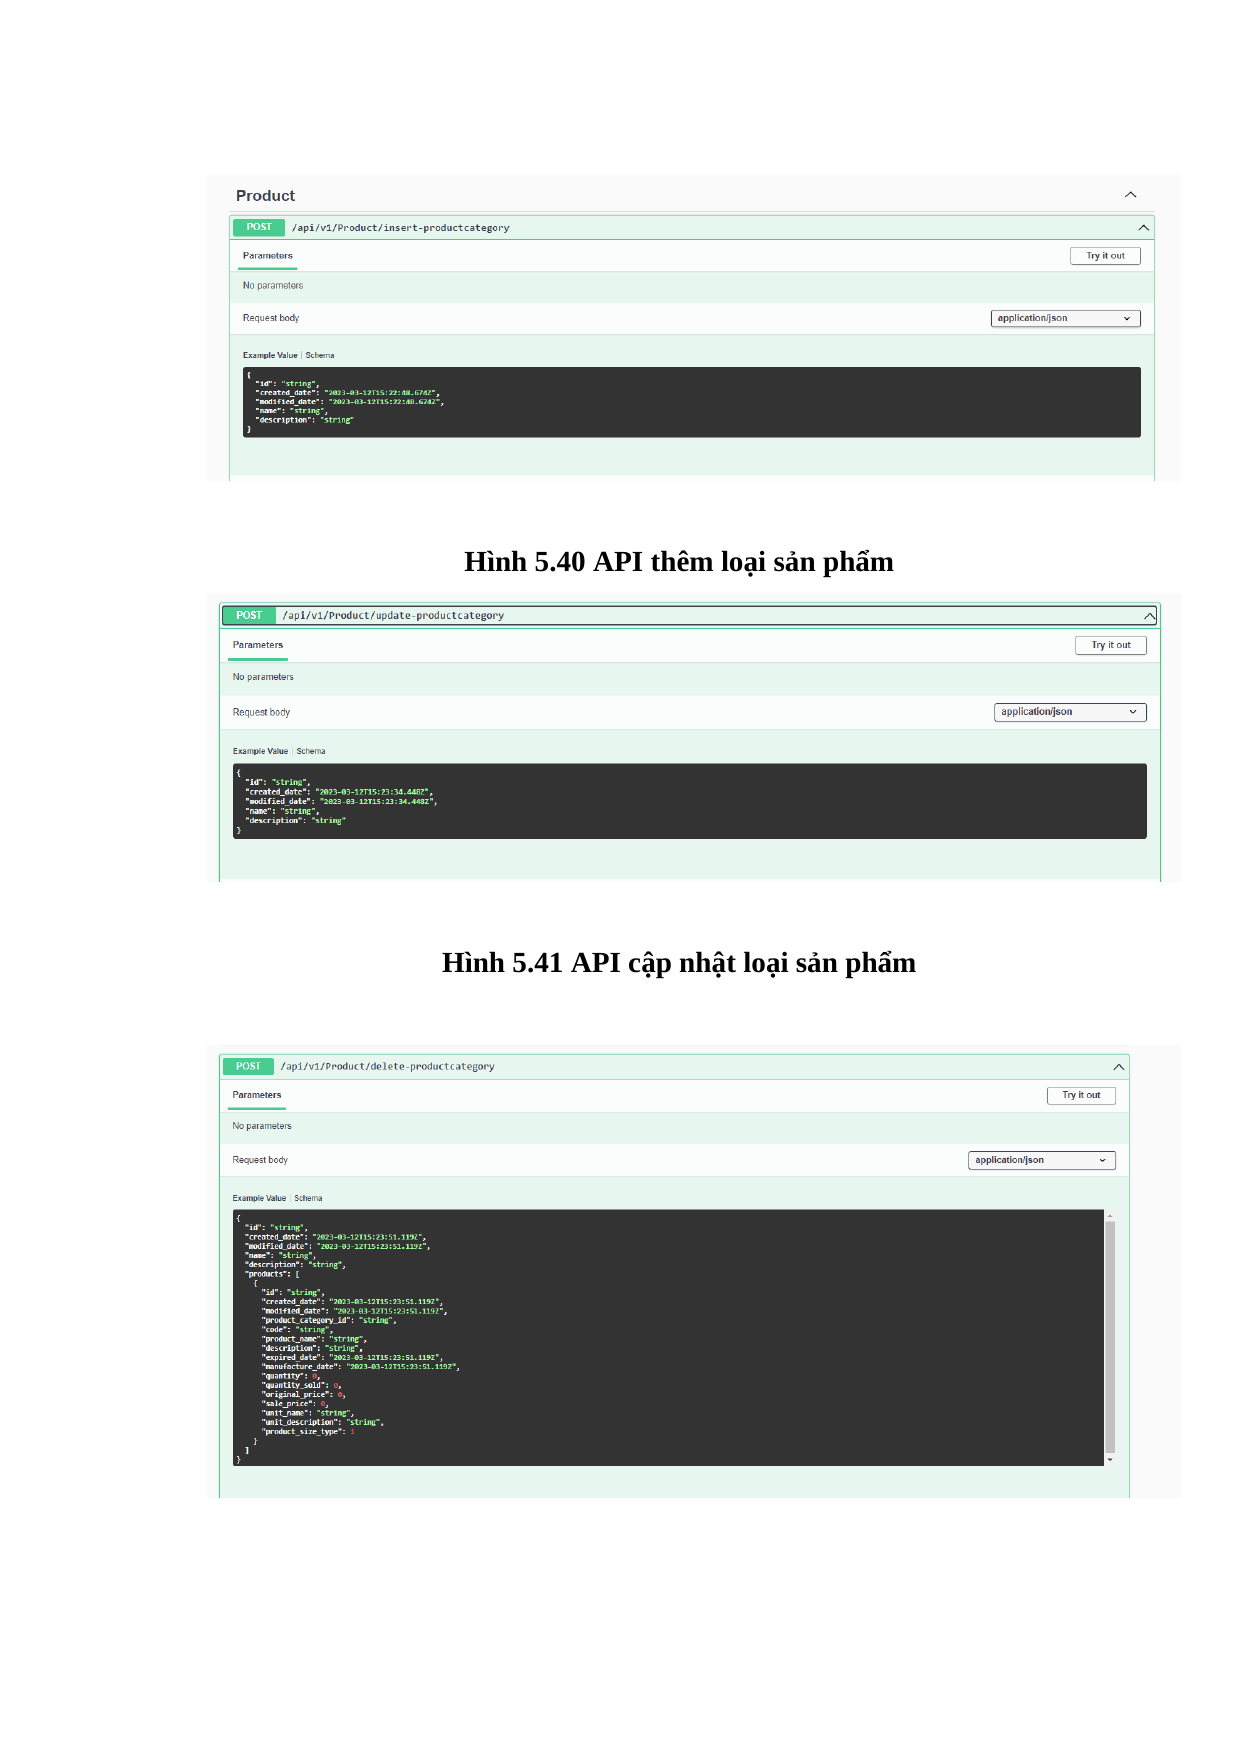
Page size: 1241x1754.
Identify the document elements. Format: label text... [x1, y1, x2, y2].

text Hình 5.40 API thêm loại sản phẩm [207, 544, 1152, 578]
picture [206, 1045, 1182, 1498]
text Hình 5.41 API cập nhật loại sản phẩm [207, 945, 1152, 979]
picture [206, 594, 1182, 882]
picture [206, 175, 1181, 481]
